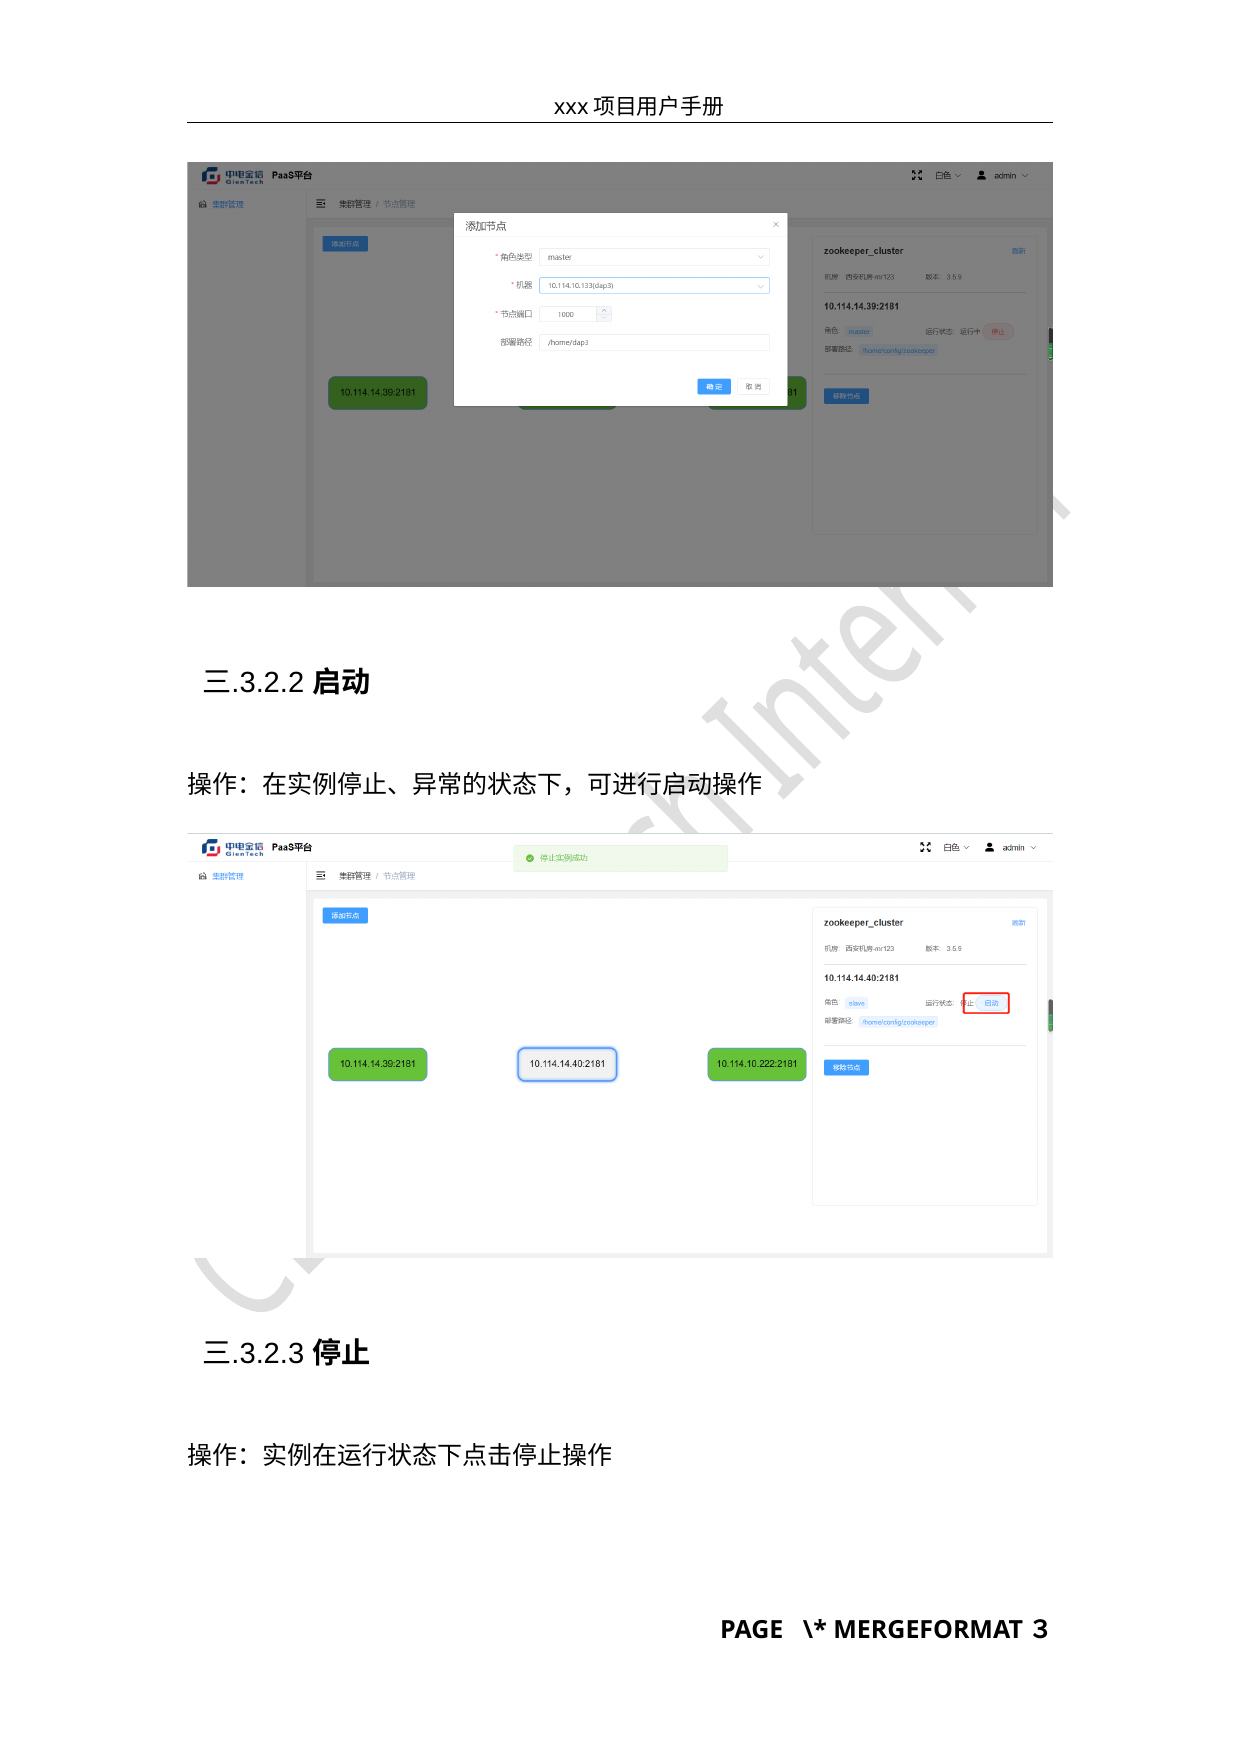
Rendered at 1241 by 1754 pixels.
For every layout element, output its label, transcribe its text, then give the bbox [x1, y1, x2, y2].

picture [187, 833, 1053, 1258]
text 操作：实例在运行状态下点击停止操作 [187, 1421, 1053, 1486]
picture [187, 162, 1053, 587]
subtitle 启动 [202, 648, 1053, 713]
text 操作：在实例停止、异常的状态下，可进行启动操作 [187, 750, 1053, 815]
subtitle 停止 [202, 1319, 1053, 1384]
